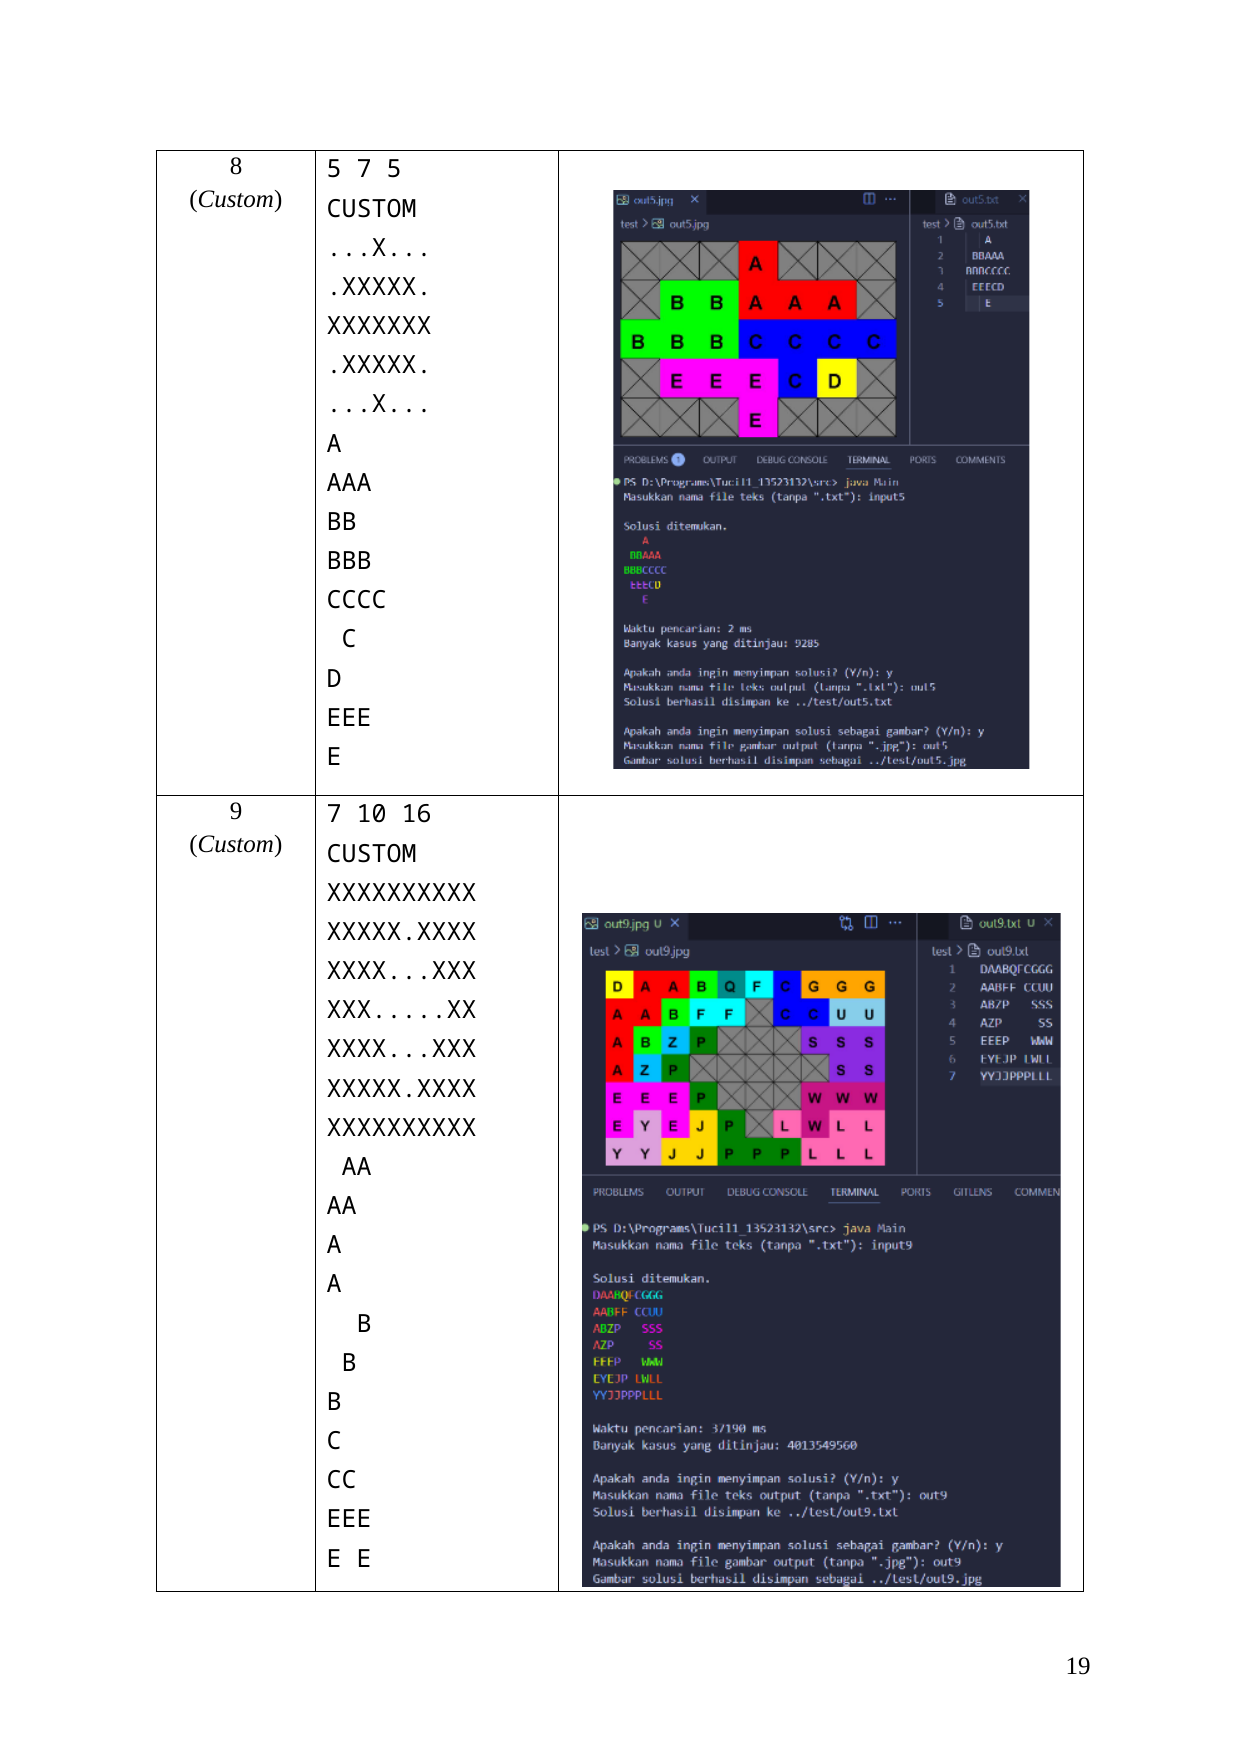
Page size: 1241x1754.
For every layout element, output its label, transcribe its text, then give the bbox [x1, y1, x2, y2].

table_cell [316, 796, 558, 1591]
picture [582, 913, 1061, 1587]
table_cell [559, 151, 1083, 795]
table_cell [559, 796, 1083, 1591]
table_cell 8 (Custom) [157, 151, 315, 795]
table_cell 9 (Custom) [157, 796, 315, 1591]
picture [613, 190, 1030, 769]
table_cell 5 7 5 CUSTOM ...X... .XXXXX. XXXXXXX .XXXXX. ...X... A AAA BB BBB CCCC C D EEE E [316, 151, 558, 795]
